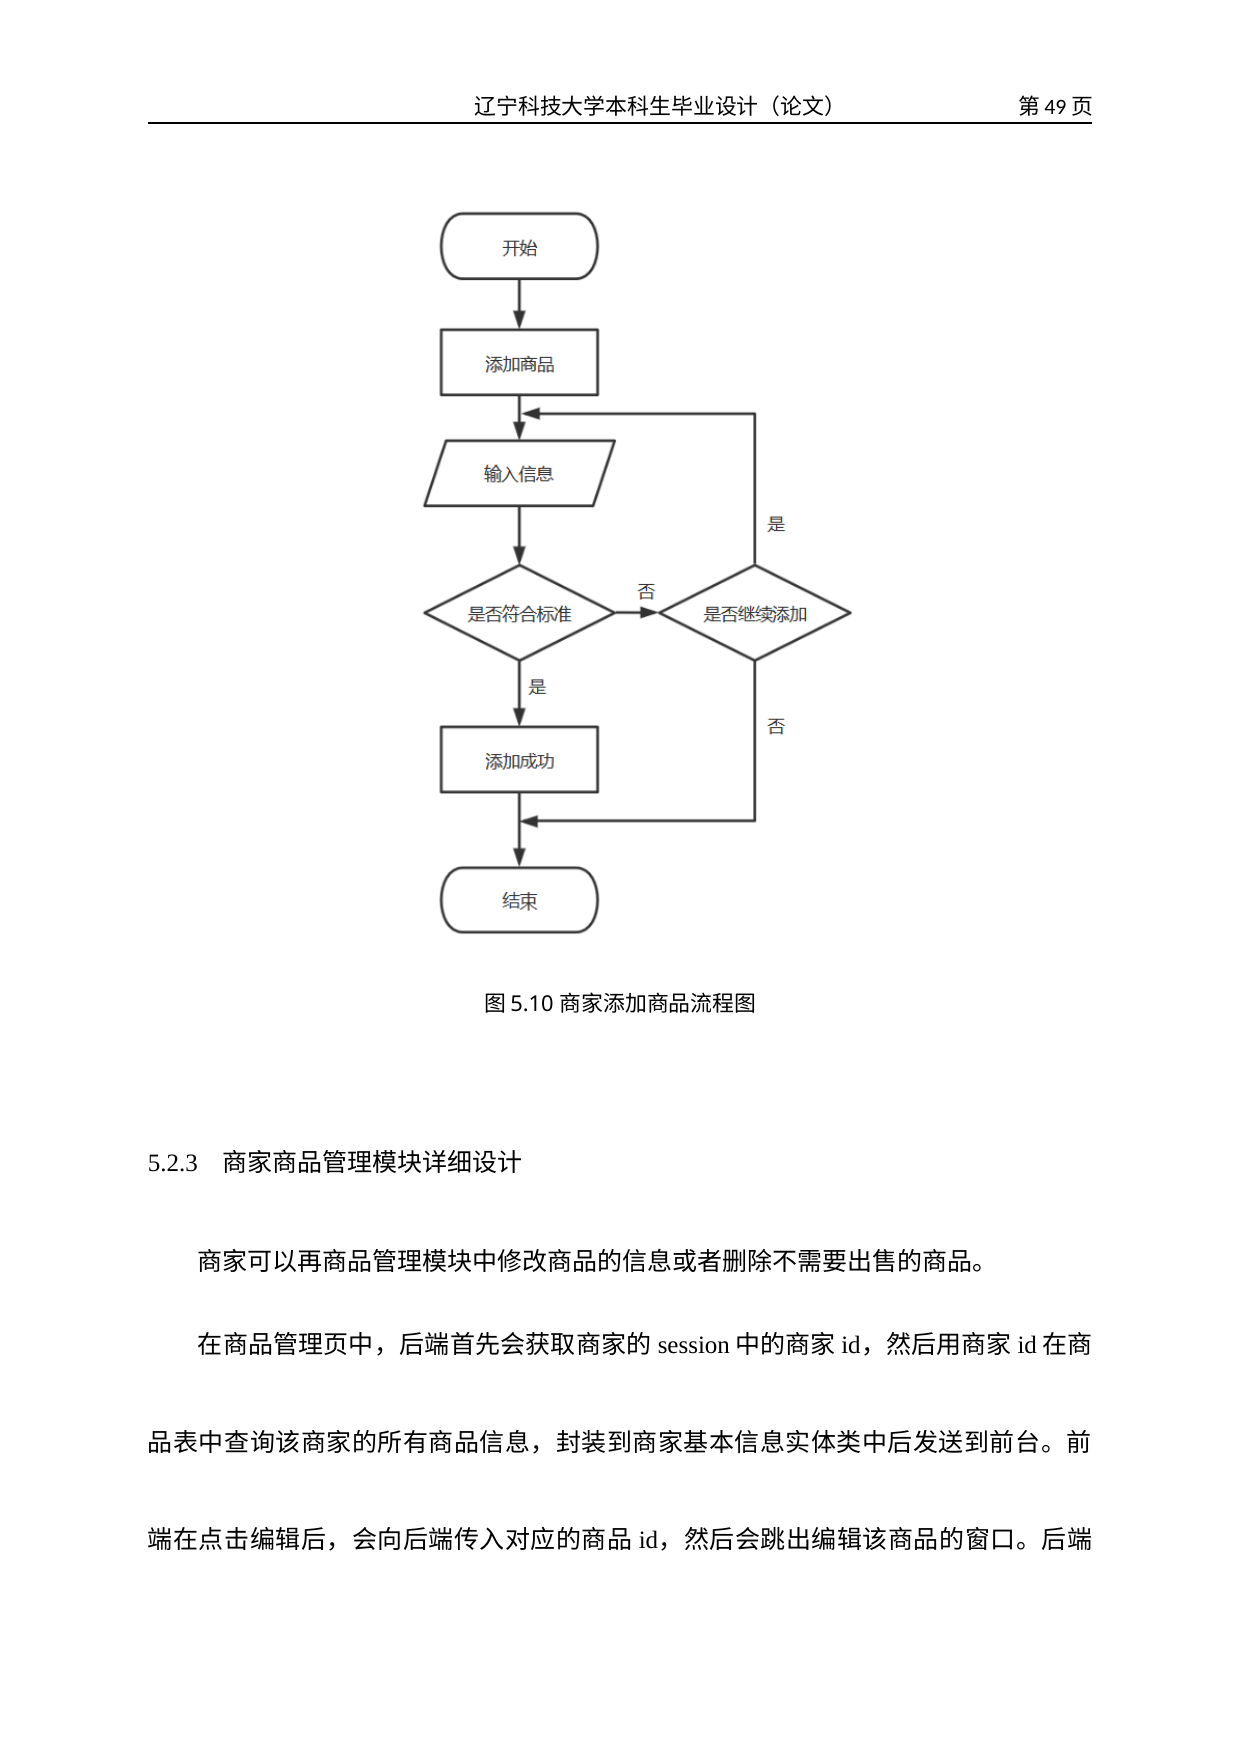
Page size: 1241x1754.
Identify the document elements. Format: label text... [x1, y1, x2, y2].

picture [402, 192, 859, 949]
subtitle 商家商品管理模块详细设计 [148, 1128, 1092, 1193]
text 图5.10 商家添加商品流程图 [148, 986, 1092, 1018]
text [148, 1311, 1092, 1571]
text 商家可以再商品管理模块中修改商品的信息或者删除不需要出售的商品。 [148, 1227, 1092, 1292]
